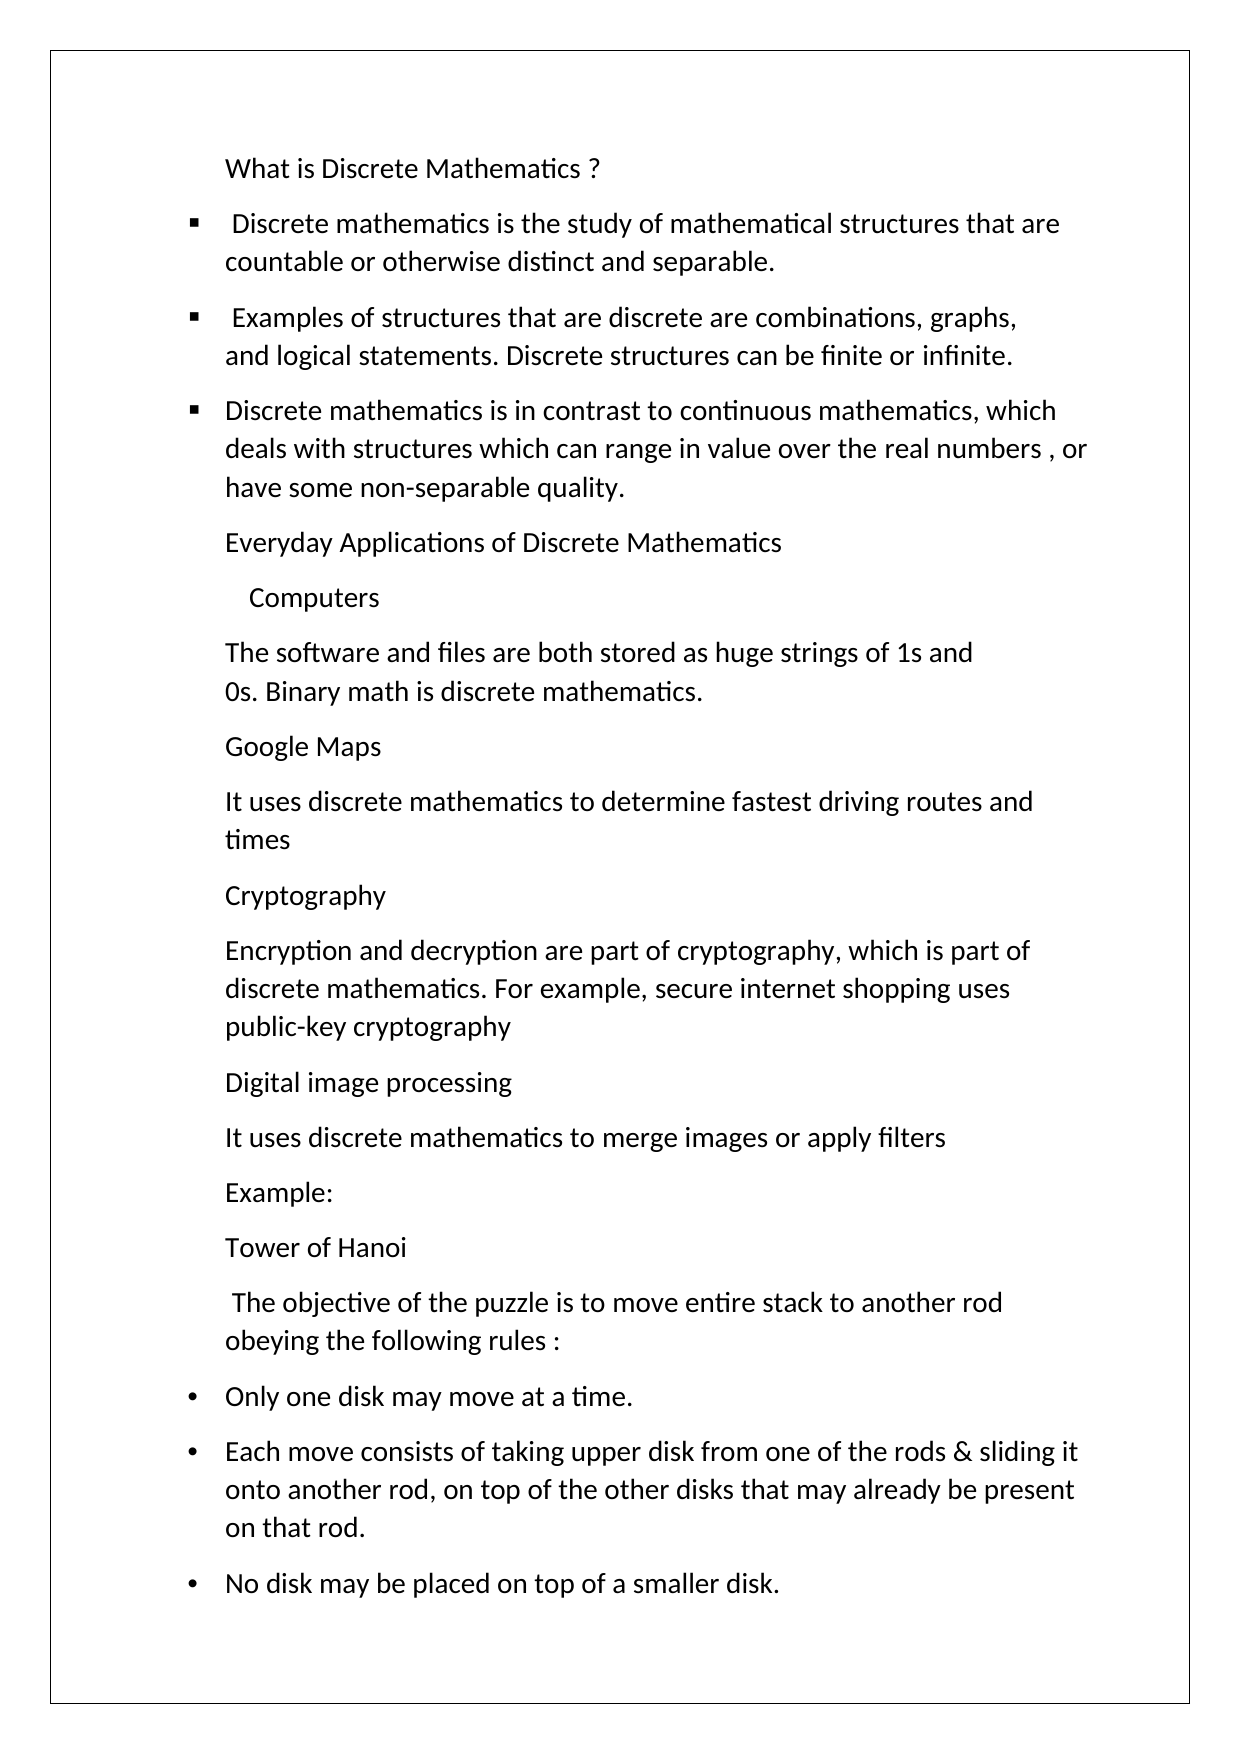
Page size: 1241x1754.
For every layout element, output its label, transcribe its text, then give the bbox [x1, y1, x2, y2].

text It uses discrete mathematics to merge images or apply filters [225, 1119, 1090, 1154]
list Discrete mathematics is in contrast to continuous mathematics, which deals with structures which can range in value over the real numbers , or have some non-separable quality. [187, 392, 1090, 505]
text Example: [225, 1174, 1090, 1209]
text It uses discrete mathematics to determine fastest driving routes and times [225, 783, 1090, 857]
text Computers [150, 579, 1090, 615]
text Digital image processing [225, 1064, 1090, 1099]
text What is Discrete Mathematics ? [225, 150, 1090, 186]
list Examples of structures that are discrete are combinations, graphs, and logical statements. Discrete structures can be finite or infinite. [187, 299, 1090, 373]
text The objective of the puzzle is to move entire stack to another rod obeying the following rules : [225, 1284, 1090, 1358]
list Discrete mathematics is the study of mathematical structures that are countable or otherwise distinct and separable. [187, 205, 1090, 279]
list Each move consists of taking upper disk from one of the rods & sliding it onto another rod, on top of the other disks that may already be present on that rod. [187, 1433, 1090, 1545]
text Google Maps [225, 728, 1090, 763]
text Everyday Applications of Discrete Mathematics [225, 524, 1090, 560]
text Encryption and decryption are part of cryptography, which is part of discrete mathematics. For example, secure internet shopping uses public-key cryptography [225, 932, 1090, 1044]
list No disk may be placed on top of a smaller disk. [187, 1565, 1090, 1600]
text Tower of Hanoi [225, 1229, 1090, 1264]
text Cryptography [225, 877, 1090, 912]
text The software and files are both stored as huge strings of 1s and 0s. Binary math is discrete mathematics. [225, 634, 1090, 708]
list Only one disk may move at a time. [187, 1378, 1090, 1413]
